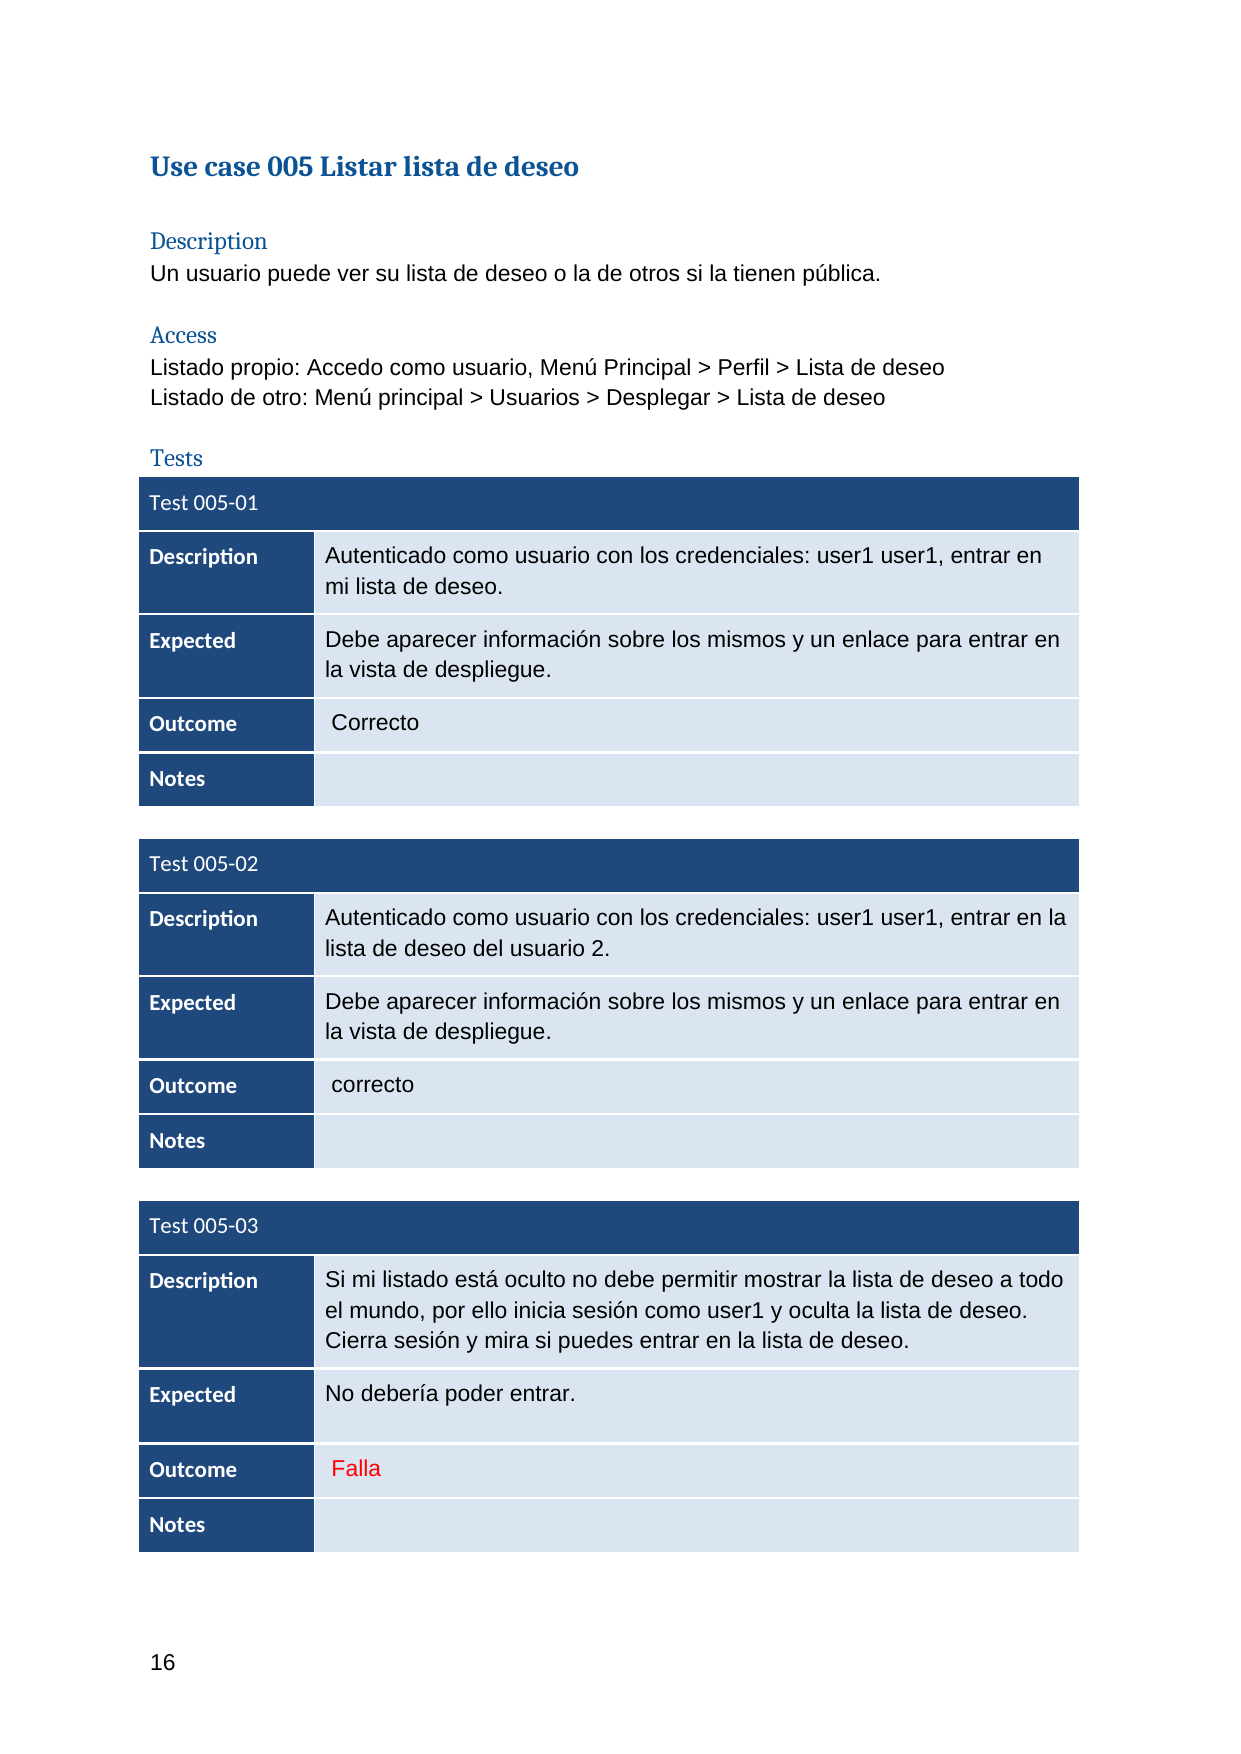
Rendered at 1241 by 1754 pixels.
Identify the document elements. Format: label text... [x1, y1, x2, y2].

table_cell Correcto [315, 699, 1079, 751]
table_cell No debería poder entrar. [315, 1370, 1079, 1442]
table_cell Debe aparecer información sobre los mismos y un enlace para entrar en la vista de despliegue. [315, 977, 1079, 1058]
text Un usuario puede ver su lista de deseo o la de otros si la tienen pública. [150, 260, 1090, 286]
text Listado de otro: Menú principal > Usuarios > Desplegar > Lista de deseo [150, 384, 1090, 410]
table_cell Debe aparecer información sobre los mismos y un enlace para entrar en la vista de despliegue. [315, 615, 1079, 697]
table_cell Autenticado como usuario con los credenciales: user1 user1, entrar en mi lista de deseo. [315, 532, 1079, 613]
table_cell Outcome [139, 1445, 314, 1497]
table_cell Outcome [139, 1061, 314, 1113]
table_cell Description [139, 532, 314, 613]
table_cell Expected [139, 977, 314, 1058]
table_cell correcto [315, 1061, 1079, 1113]
table_cell Notes [139, 754, 314, 806]
text Description [150, 227, 1090, 256]
table_cell Expected [139, 1370, 314, 1442]
table_header Test 005-01 [139, 477, 1079, 530]
text Use case 005 Listar lista de deseo [150, 150, 1090, 183]
table_cell Notes [139, 1115, 314, 1168]
table_cell [315, 1115, 1079, 1168]
table_header Test 005-02 [139, 839, 1079, 892]
table_header Test 005-03 [139, 1201, 1079, 1254]
text Access [150, 321, 1090, 349]
table_cell Expected [139, 615, 314, 697]
table_cell [315, 754, 1079, 806]
table_cell Falla [315, 1445, 1079, 1497]
table_cell Si mi listado está oculto no debe permitir mostrar la lista de deseo a todo el mundo, por ello inicia sesión como user1 y oculta la lista de deseo. Cierra sesión y mira si puedes entrar en la lista de deseo. [315, 1256, 1079, 1367]
table_cell Notes [139, 1499, 314, 1552]
text Listado propio: Accedo como usuario, Menú Principal > Perfil > Lista de deseo [150, 353, 1090, 380]
table_cell [315, 1499, 1079, 1552]
table_cell Autenticado como usuario con los credenciales: user1 user1, entrar en la lista de deseo del usuario 2. [315, 894, 1079, 975]
text Tests [150, 444, 1090, 473]
table_cell Outcome [139, 699, 314, 751]
table_cell Description [139, 894, 314, 975]
table_cell Description [139, 1256, 314, 1367]
